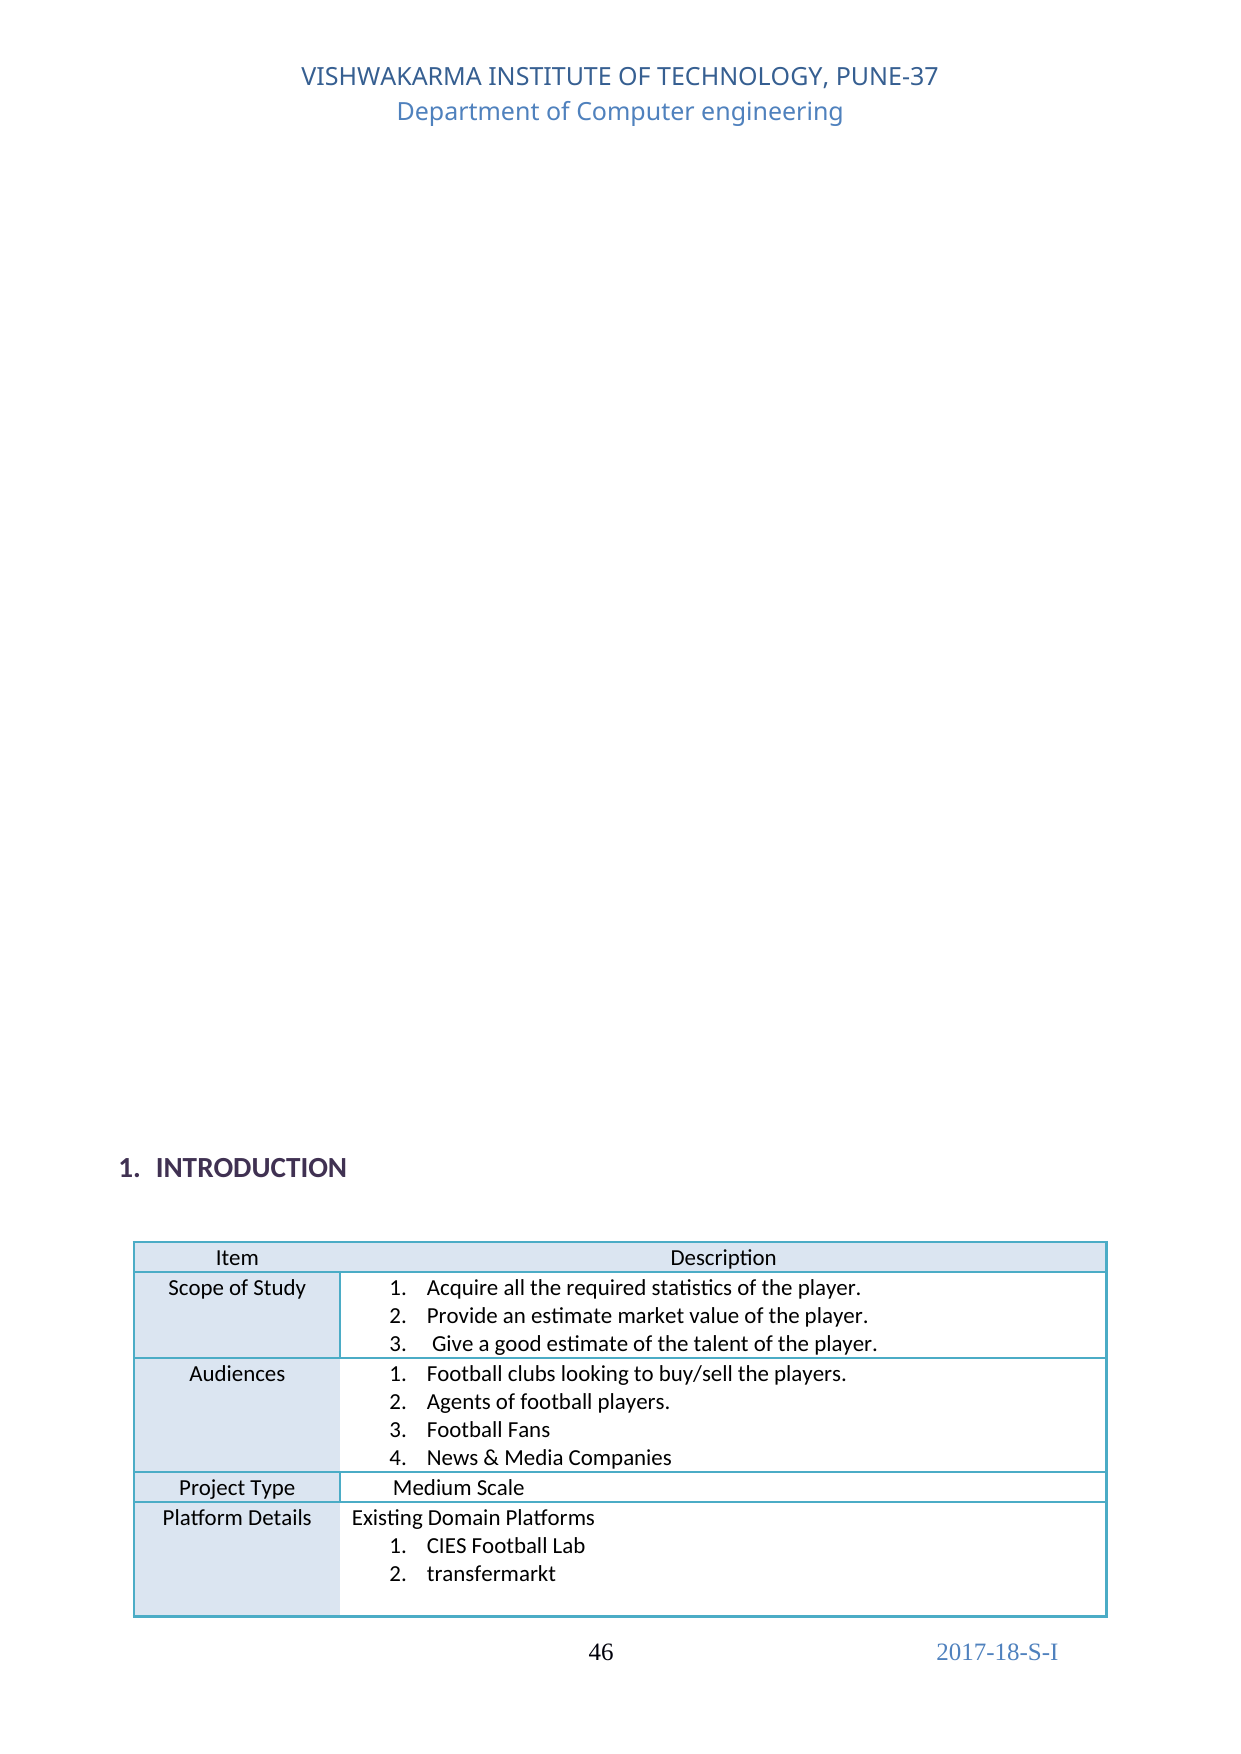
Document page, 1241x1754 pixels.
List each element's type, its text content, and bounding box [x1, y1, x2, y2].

table_header Description [340, 1243, 1105, 1271]
table_cell Scope of Study [135, 1273, 339, 1357]
table_cell Medium Scale [341, 1473, 1105, 1501]
table_header Item [135, 1243, 340, 1271]
table_cell Project Type [135, 1473, 339, 1501]
subtitle INTRODUCTION [118, 1149, 1122, 1185]
table_cell Audiences [135, 1359, 340, 1471]
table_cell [340, 1503, 1105, 1615]
table_cell Football clubs looking to buy/sell the players. Agents of football players. Football Fans News & Media Companies [340, 1359, 1105, 1471]
table_cell Platform Details [135, 1503, 340, 1615]
table_cell Acquire all the required statistics of the player. Provide an estimate market value of the player. Give a good estimate of the talent of the player. [341, 1273, 1105, 1357]
